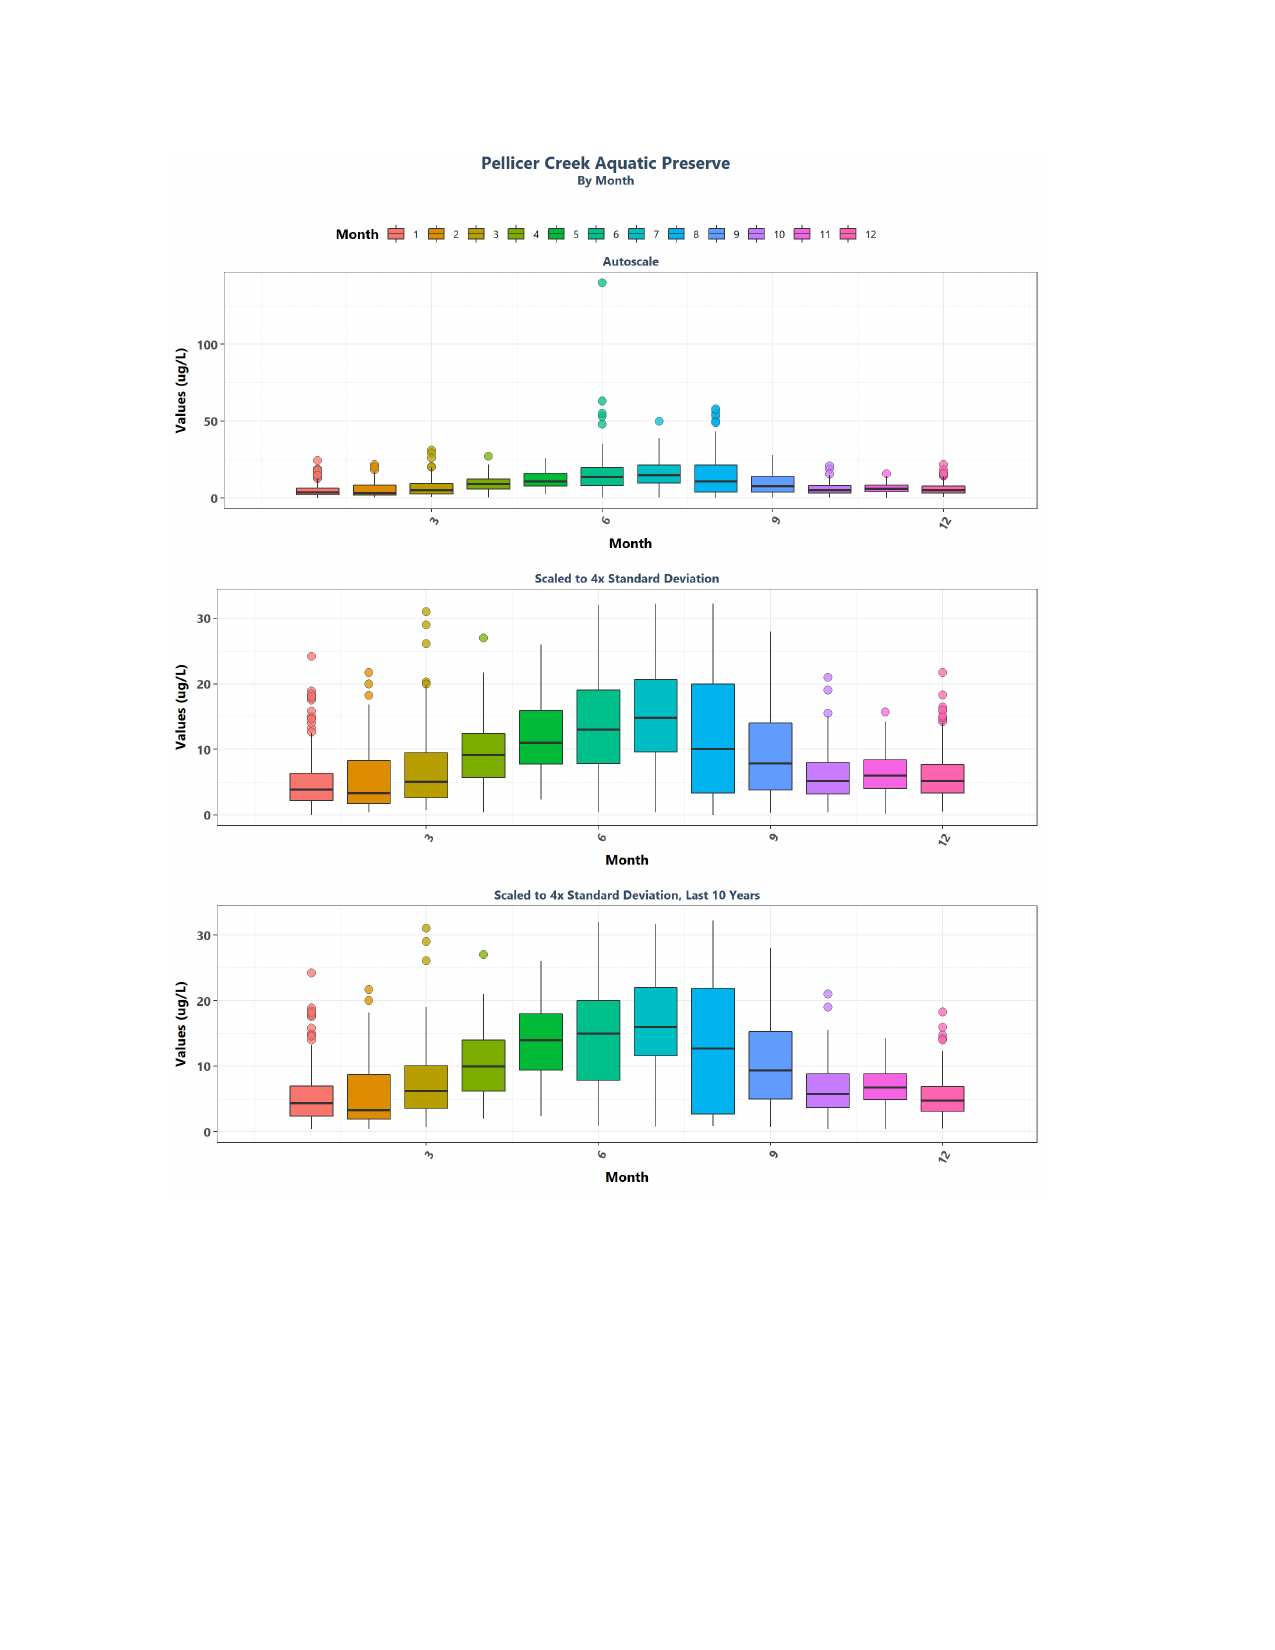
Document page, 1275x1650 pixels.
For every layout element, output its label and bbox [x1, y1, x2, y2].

picture [168, 150, 1044, 1200]
